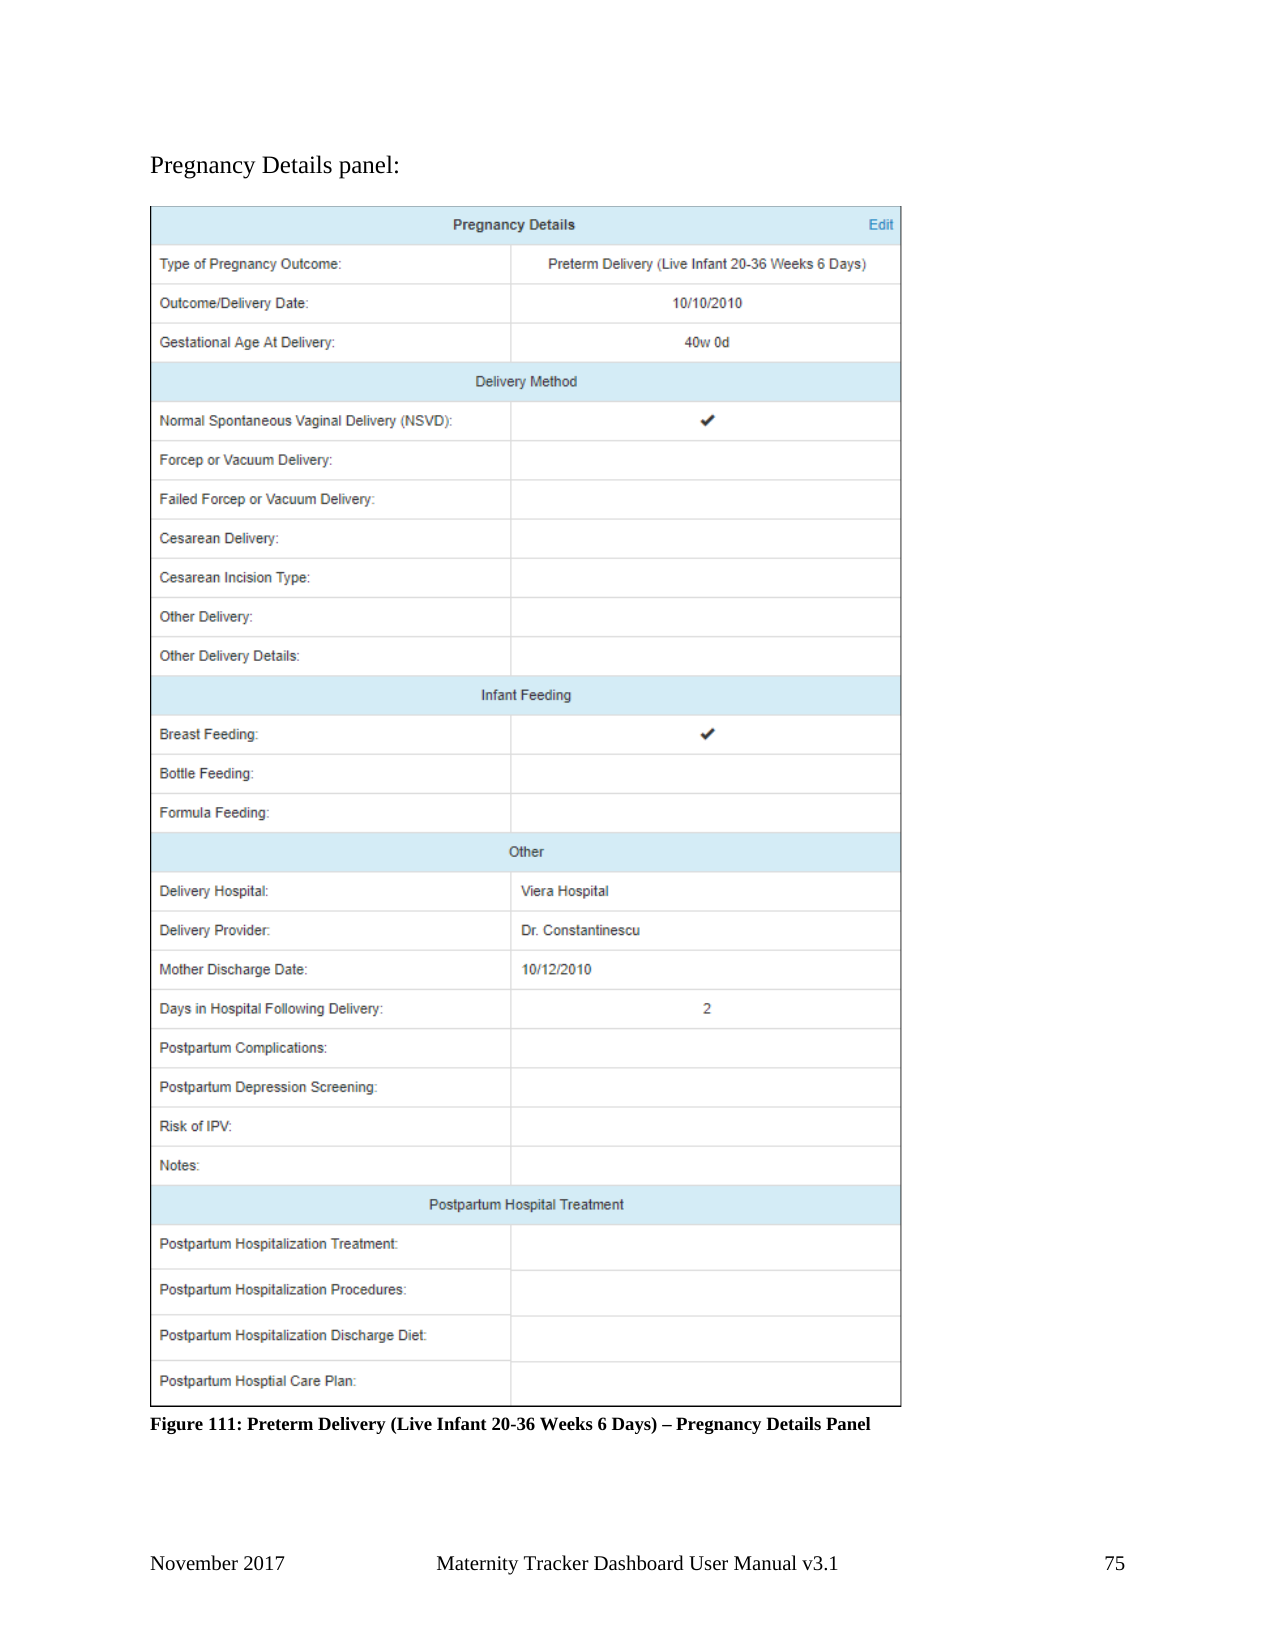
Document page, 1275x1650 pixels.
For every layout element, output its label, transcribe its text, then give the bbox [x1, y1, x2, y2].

picture [150, 206, 902, 1407]
text Pregnancy Details panel: [150, 150, 1125, 179]
text Figure 111: Preterm Delivery (Live Infant 20-36 Weeks 6 Days) – Pregnancy Details Panel [150, 1413, 1125, 1434]
